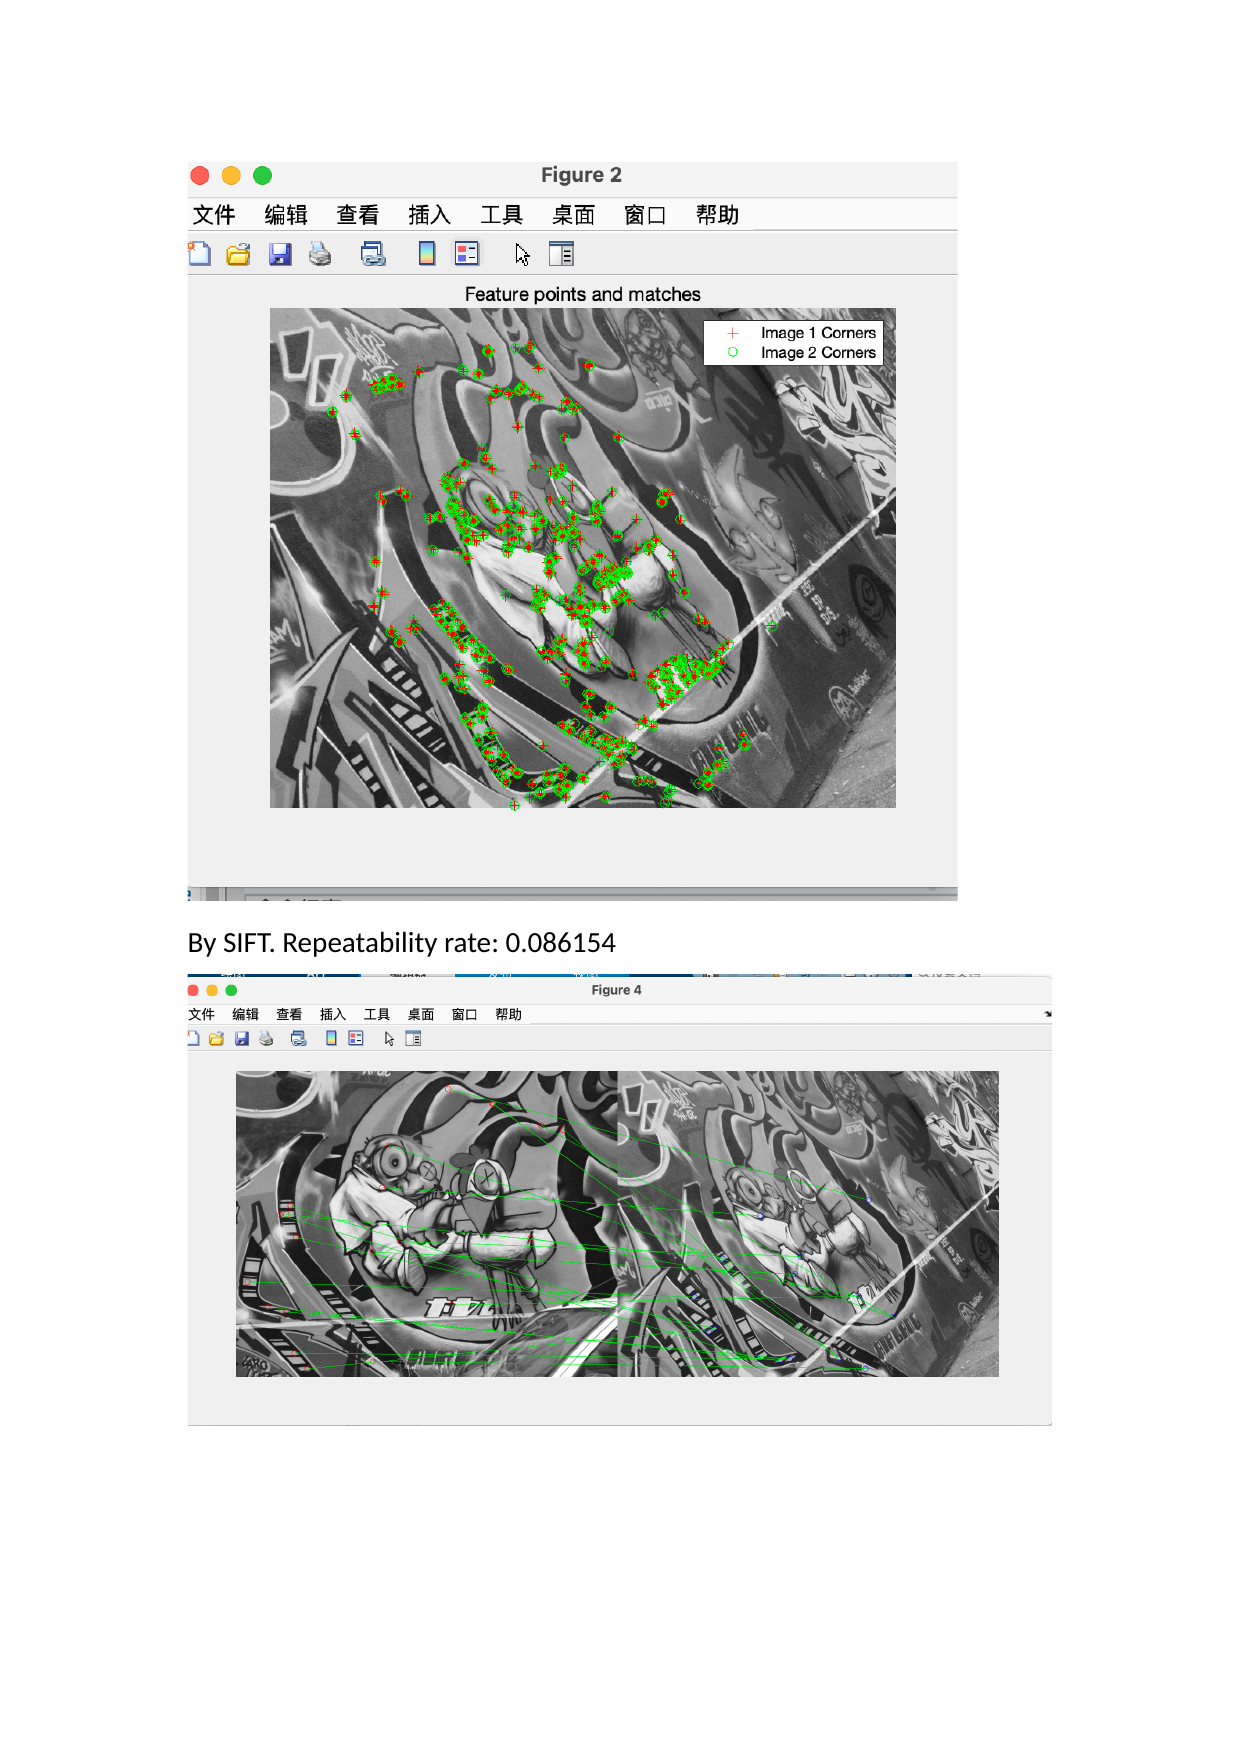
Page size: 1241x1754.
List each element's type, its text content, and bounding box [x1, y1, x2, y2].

text By SIFT. Repeatability rate: 0.086154 [187, 909, 1053, 974]
picture [187, 162, 958, 901]
picture [187, 974, 1052, 1426]
